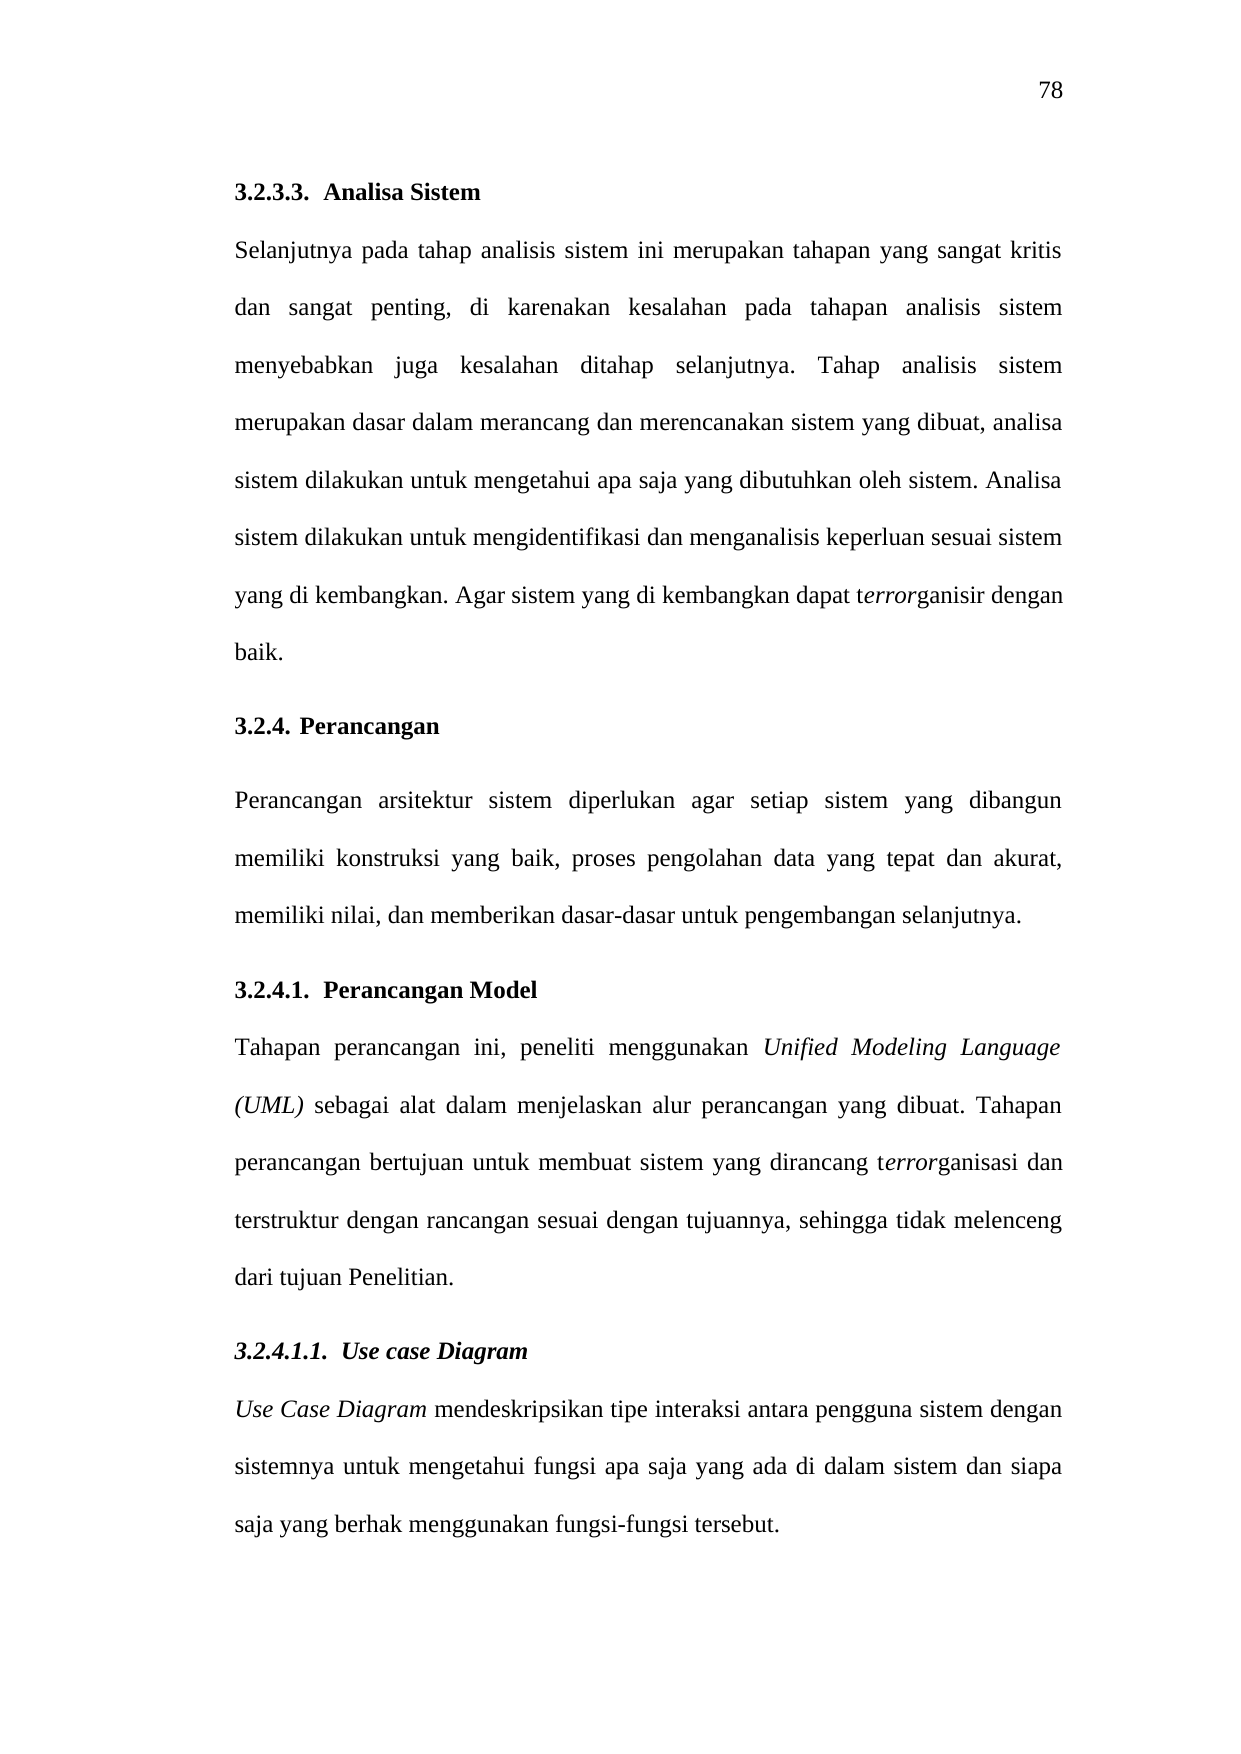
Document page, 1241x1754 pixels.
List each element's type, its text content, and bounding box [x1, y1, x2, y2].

subtitle Perancangan Model [234, 975, 1063, 1003]
subtitle Use case Diagram [234, 1336, 1063, 1365]
text Perancangan arsitektur sistem diperlukan agar setiap sistem yang dibangun memiliki konstruksi yang baik, proses pengolahan data yang tepat dan akurat, memiliki nilai, dan memberikan dasar-dasar untuk pengembangan selanjutnya. [234, 786, 1063, 929]
text Tahapan perancangan ini, peneliti menggunakan Unified Modeling Language (UML) sebagai alat dalam menjelaskan alur perancangan yang dibuat. Tahapan perancangan bertujuan untuk membuat sistem yang dirancang terrorganisasi dan terstruktur dengan rancangan sesuai dengan tujuannya, sehingga tidak melenceng dari tujuan Penelitian. [234, 1032, 1063, 1291]
subtitle Analisa Sistem [234, 177, 1063, 206]
subtitle Perancangan [234, 711, 1063, 740]
text Selanjutnya pada tahap analisis sistem ini merupakan tahapan yang sangat kritis dan sangat penting, di karenakan kesalahan pada tahapan analisis sistem menyebabkan juga kesalahan ditahap selanjutnya. Tahap analisis sistem merupakan dasar dalam merancang dan merencanakan sistem yang dibuat, analisa sistem dilakukan untuk mengetahui apa saja yang dibutuhkan oleh sistem. Analisa sistem dilakukan untuk mengidentifikasi dan menganalisis keperluan sesuai sistem yang di kembangkan. Agar sistem yang di kembangkan dapat terrorganisir dengan baik. [234, 235, 1063, 666]
text Use Case Diagram mendeskripsikan tipe interaksi antara pengguna sistem dengan sistemnya untuk mengetahui fungsi apa saja yang ada di dalam sistem dan siapa saja yang berhak menggunakan fungsi-fungsi tersebut. [234, 1394, 1063, 1538]
